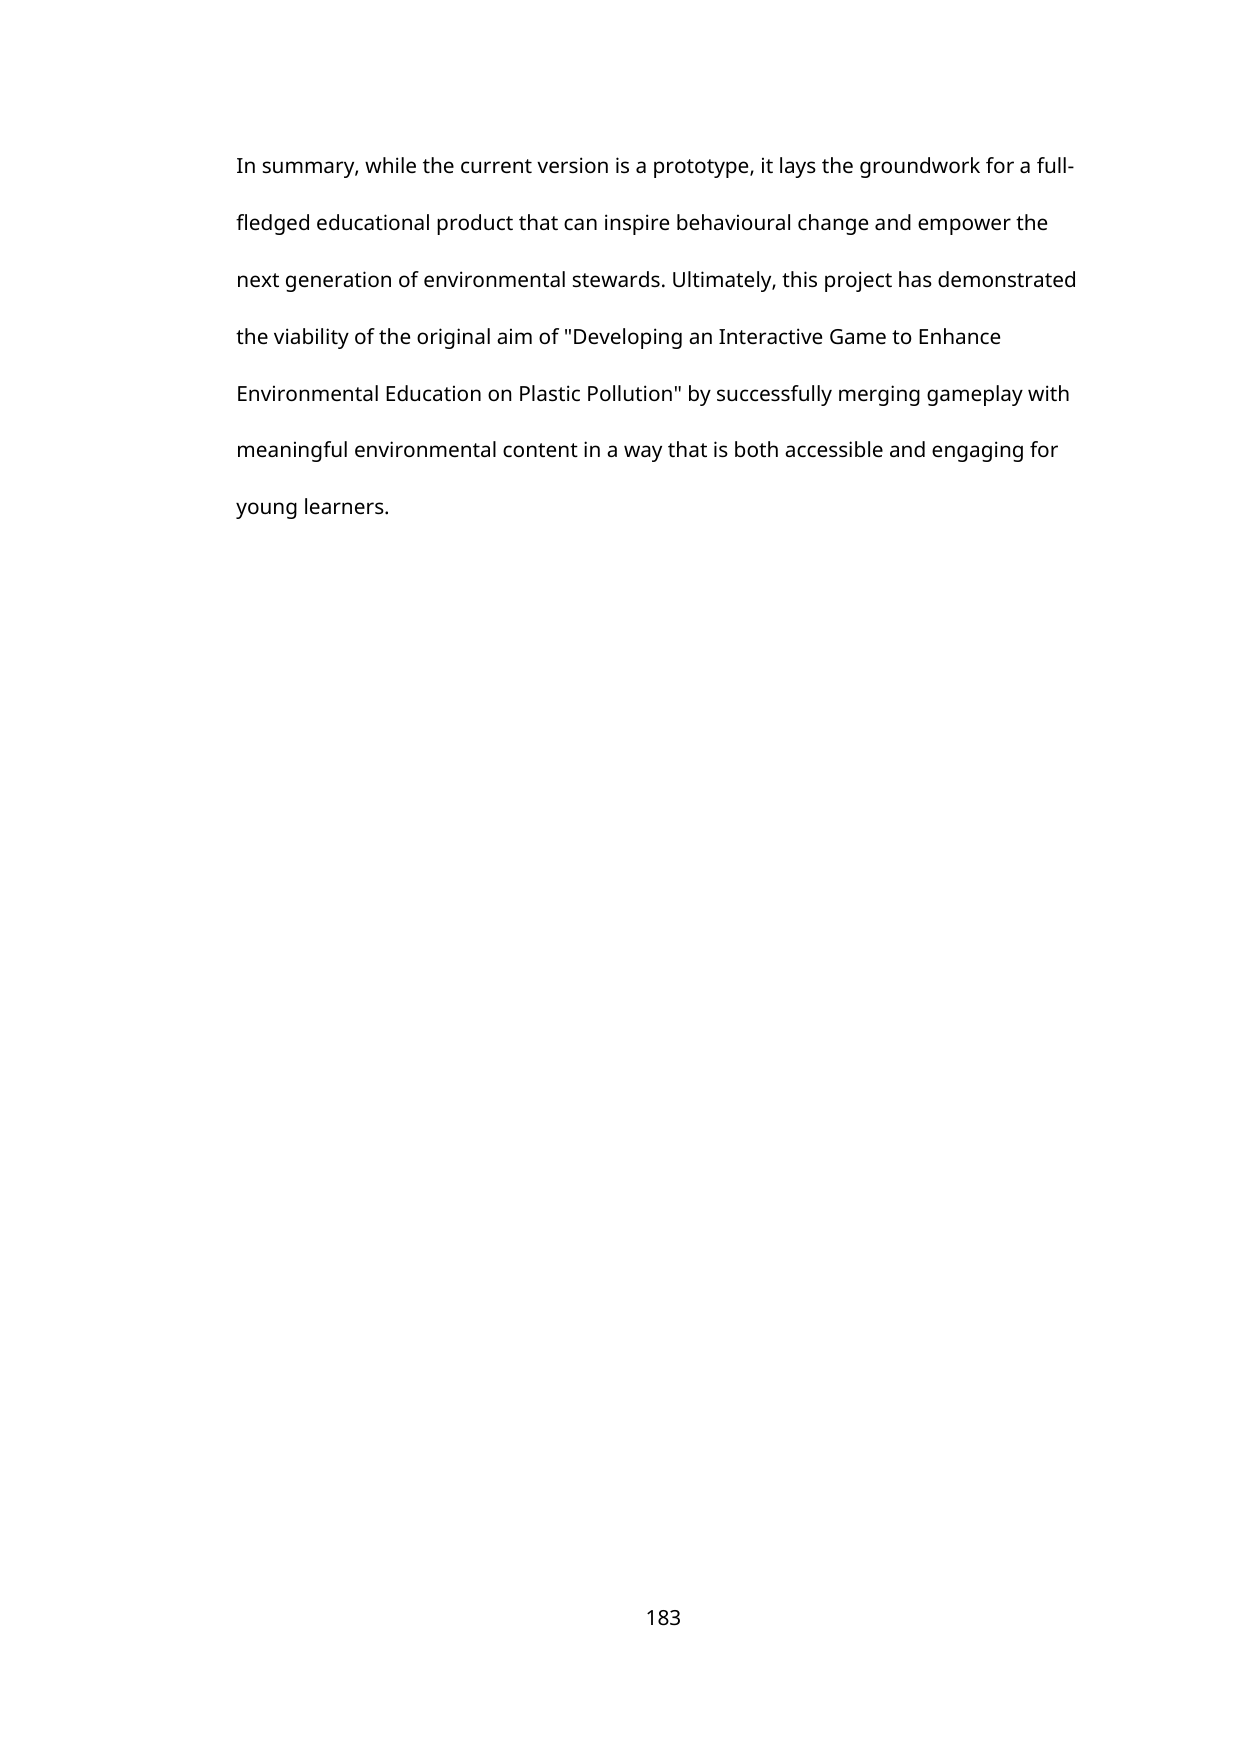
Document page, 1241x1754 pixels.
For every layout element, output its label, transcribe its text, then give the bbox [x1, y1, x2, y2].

text In summary, while the current version is a prototype, it lays the groundwork for a full-fledged educational product that can inspire behavioural change and empower the next generation of environmental stewards. Ultimately, this project has demonstrated the viability of the original aim of "Developing an Interactive Game to Enhance Environmental Education on Plastic Pollution" by successfully merging gameplay with meaningful environmental content in a way that is both accessible and engaging for young learners. [236, 151, 1090, 521]
